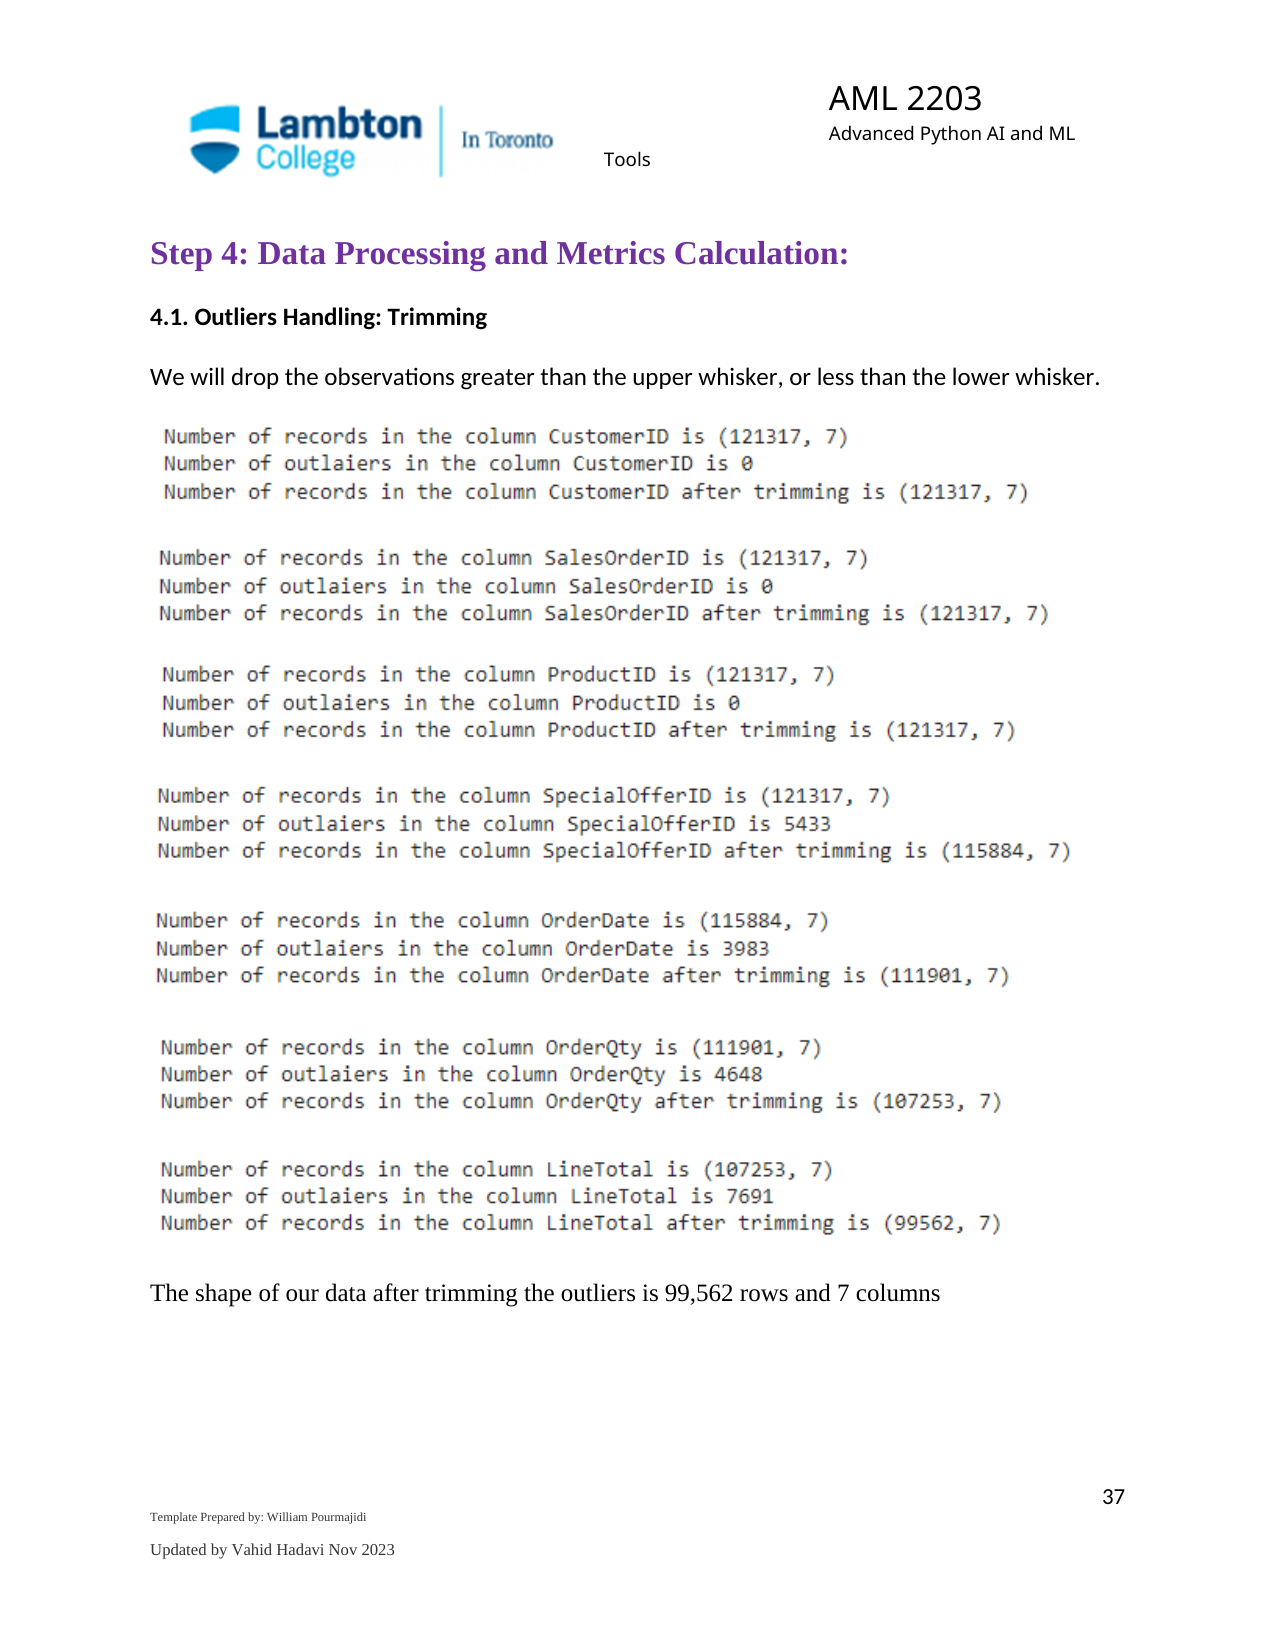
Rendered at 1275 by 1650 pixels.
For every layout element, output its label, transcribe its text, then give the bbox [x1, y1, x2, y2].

picture [150, 781, 1085, 872]
picture [150, 1150, 1011, 1249]
text Step 4: Data Processing and Metrics Calculation: [150, 233, 1125, 272]
picture [150, 543, 1050, 630]
text 4.1. Outliers Handling: Trimming [150, 301, 1125, 332]
text We will drop the observations greater than the upper whisker, or less than the lower whisker. [150, 361, 1125, 391]
text The shape of our data after trimming the outliers is 99,562 rows and 7 columns [150, 1278, 1125, 1306]
picture [150, 1031, 1010, 1121]
picture [187, 102, 556, 179]
picture [150, 420, 1036, 515]
picture [150, 901, 1014, 1003]
picture [150, 658, 1021, 753]
